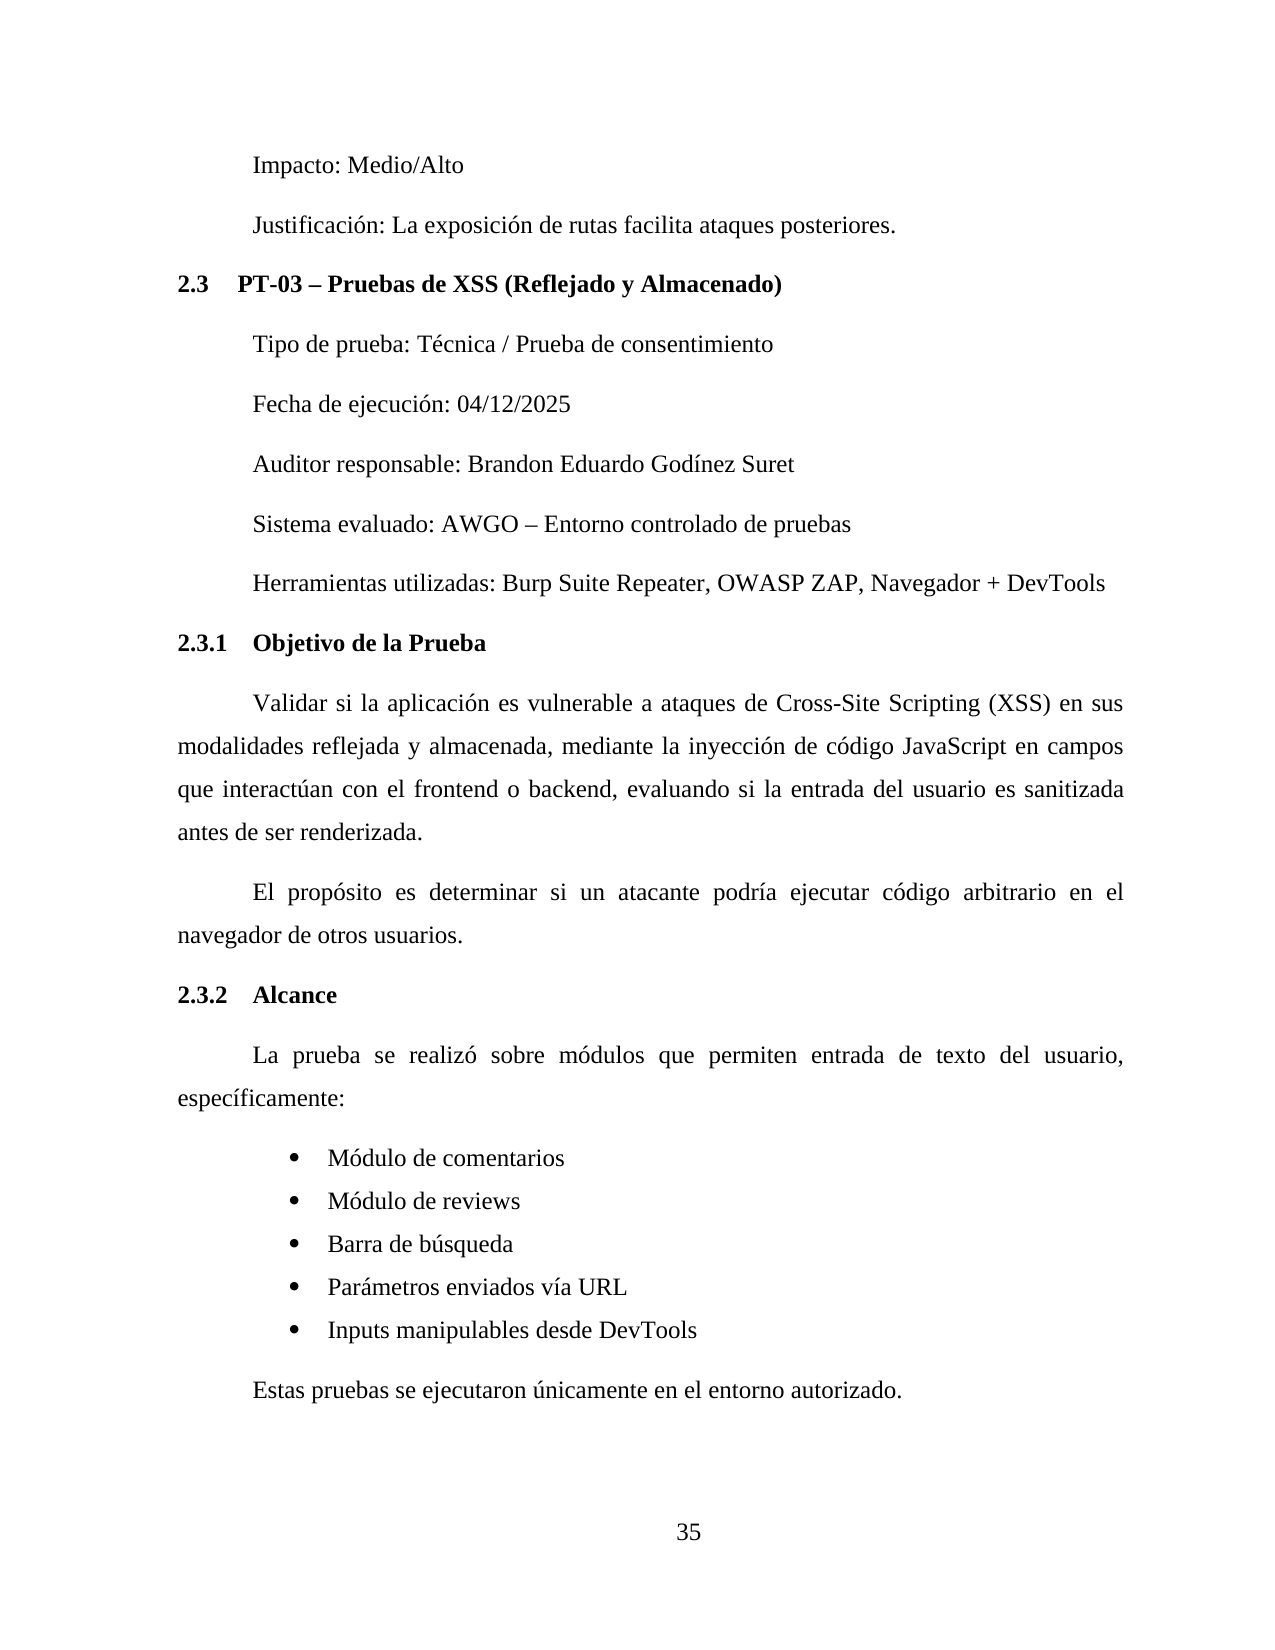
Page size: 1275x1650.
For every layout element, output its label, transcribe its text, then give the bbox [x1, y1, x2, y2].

text Herramientas utilizadas: Burp Suite Repeater, OWASP ZAP, Navegador + DevTools [177, 568, 1125, 597]
text Auditor responsable: Brandon Eduardo Godínez Suret [177, 449, 1125, 478]
subtitle PT-03 – Pruebas de XSS (Reflejado y Almacenado) [177, 269, 1125, 298]
text Justificación: La exposición de rutas facilita ataques posteriores. [177, 210, 1125, 238]
text La prueba se realizó sobre módulos que permiten entrada de texto del usuario, específicamente: [177, 1040, 1125, 1112]
text Fecha de ejecución: 04/12/2025 [177, 389, 1125, 418]
list Módulo de comentarios [290, 1143, 1125, 1172]
list Inputs manipulables desde DevTools [290, 1315, 1125, 1344]
text Tipo de prueba: Técnica / Prueba de consentimiento [177, 329, 1125, 358]
list Módulo de reviews [290, 1186, 1125, 1215]
text Sistema evaluado: AWGO – Entorno controlado de pruebas [177, 509, 1125, 537]
list Parámetros enviados vía URL [290, 1272, 1125, 1301]
list Barra de búsqueda [290, 1229, 1125, 1258]
text El propósito es determinar si un atacante podría ejecutar código arbitrario en el navegador de otros usuarios. [177, 877, 1125, 949]
subtitle Objetivo de la Prueba [177, 628, 1125, 657]
text Estas pruebas se ejecutaron únicamente en el entorno autorizado. [177, 1375, 1125, 1404]
subtitle Alcance [177, 980, 1125, 1009]
text Impacto: Medio/Alto [177, 150, 1125, 179]
text Validar si la aplicación es vulnerable a ataques de Cross-Site Scripting (XSS) en sus modalidades reflejada y almacenada, mediante la inyección de código JavaScript en campos que interactúan con el frontend o backend, evaluando si la entrada del usuario es sanitizada antes de ser renderizada. [177, 688, 1125, 846]
